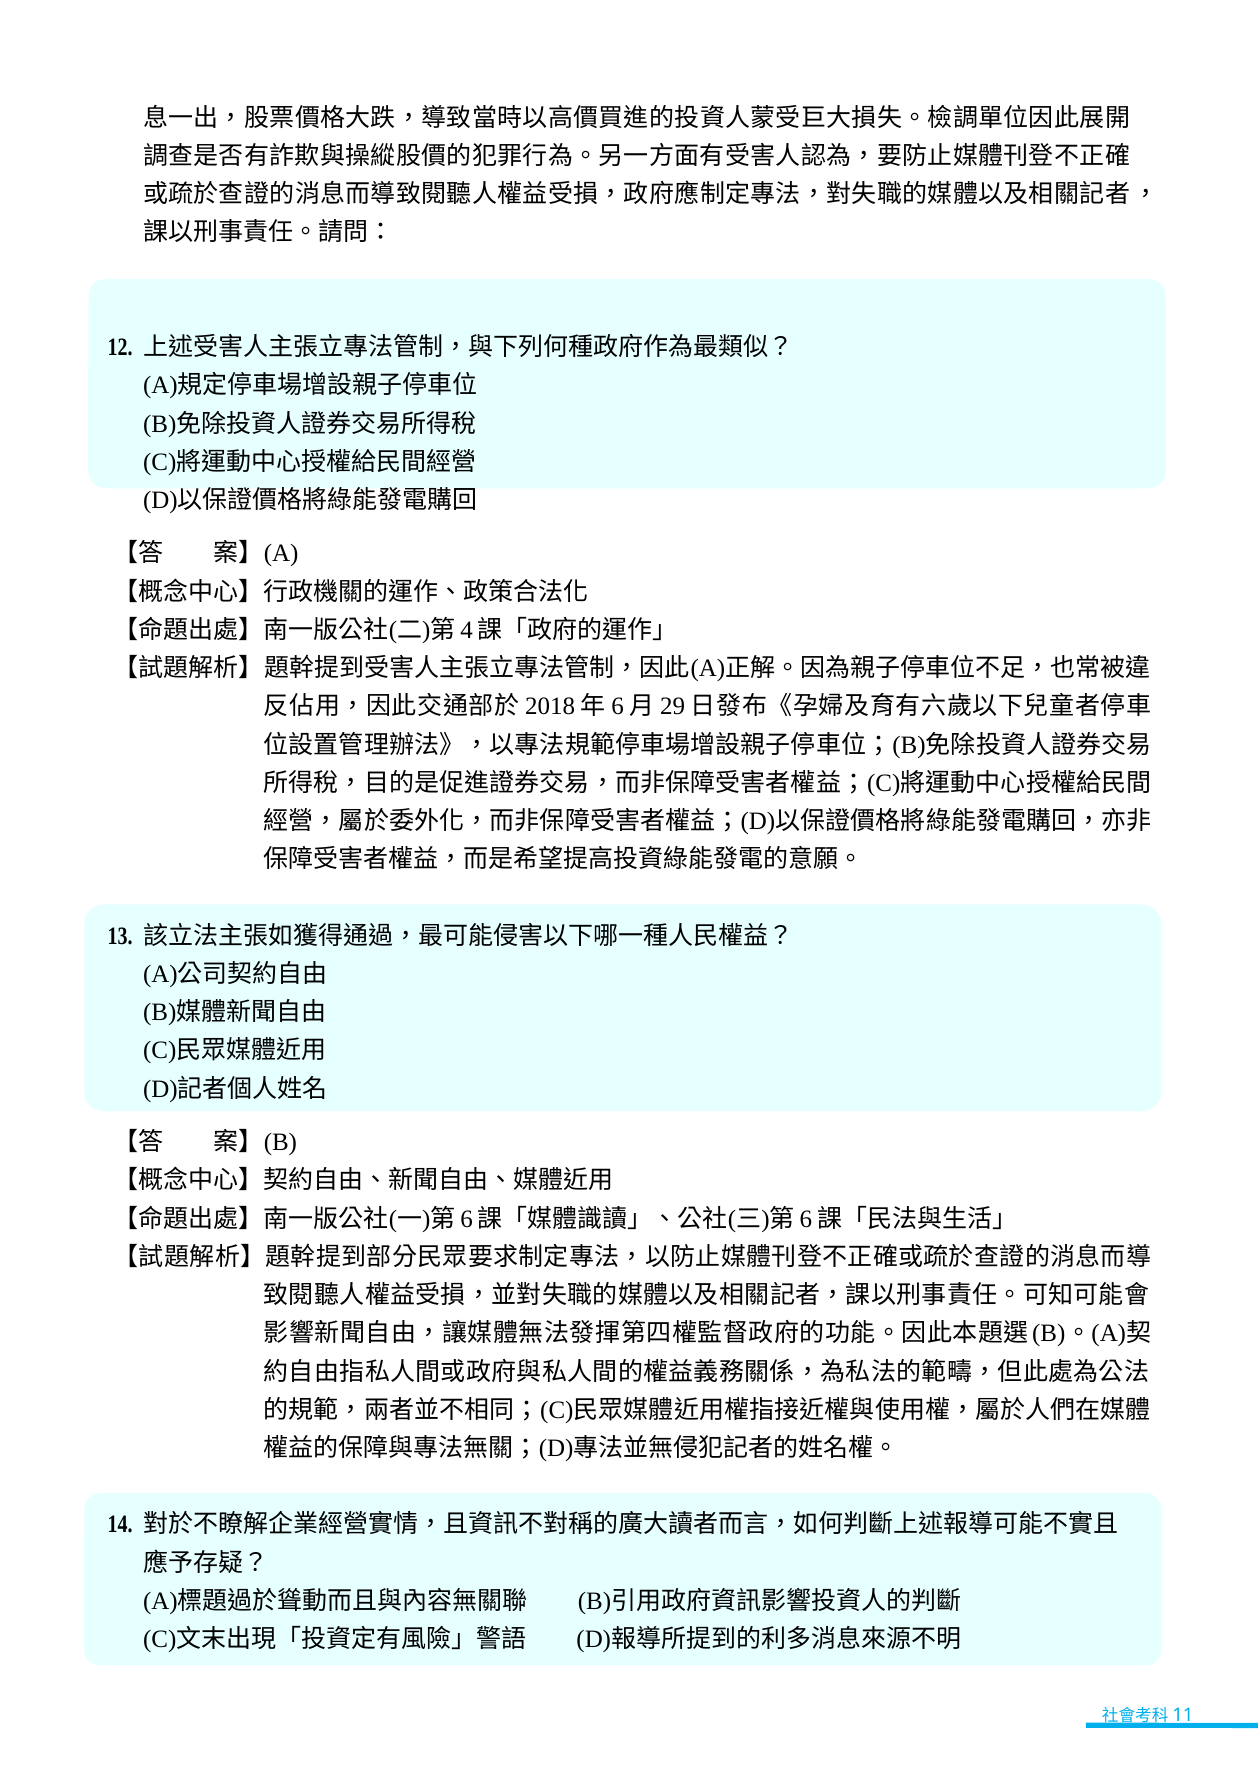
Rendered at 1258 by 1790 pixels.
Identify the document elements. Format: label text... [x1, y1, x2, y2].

text 13. 該立法主張如獲得通過，最可能侵害以下哪一種人民權益？ (A)公司契約自由 (B)媒體新聞自由 (C)民眾媒體近用 (D)記者個人姓名 [107, 914, 1133, 1105]
text 【概念中心】行政機關的運作、政策合法化 [113, 570, 1152, 608]
text 12. 上述受害人主張立專法管制，與下列何種政府作為最類似？ (A)規定停車場增設親子停車位 (B)免除投資人證券交易所得稅 (C)將運動中心授權給民間經營 (D)以保證價格將綠能發電購回 [107, 326, 1133, 517]
text 【答 案】(A) [113, 532, 1152, 570]
text 【試題解析】題幹提到受害人主張立專法管制，因此(A)正解。因為親子停車位不足，也常被違反佔用，因此交通部於2018年6月29日發布《孕婦及育有六歲以下兒童者停車位設置管理辦法》，以專法規範停車場增設親子停車位；(B)免除投資人證券交易所得稅，目的是促進證券交易，而非保障受害者權益；(C)將運動中心授權給民間經營，屬於委外化，而非保障受害者權益；(D)以保證價格將綠能發電購回，亦非保障受害者權益，而是希望提高投資綠能發電的意願。 [113, 647, 1152, 876]
text 14. 對於不瞭解企業經營實情，且資訊不對稱的廣大讀者而言，如何判斷上述報導可能不實且應予存疑？ (A)標題過於聳動而且與內容無關聯 (B)引用政府資訊影響投資人的判斷 (C)文末出現「投資定有風險」警語 (D)報導所提到的利多消息來源不明 [107, 1503, 1133, 1656]
text 【概念中心】契約自由、新聞自由、媒體近用 [113, 1159, 1152, 1197]
picture [1122, 1717, 1131, 1722]
text 【命題出處】南一版公社(一)第6課「媒體識讀」、公社(三)第6課「民法與生活」 [113, 1197, 1152, 1235]
text 【試題解析】題幹提到部分民眾要求制定專法，以防止媒體刊登不正確或疏於查證的消息而導致閱聽人權益受損，並對失職的媒體以及相關記者，課以刑事責任。可知可能會影響新聞自由，讓媒體無法發揮第四權監督政府的功能。因此本題選(B)。(A)契約自由指私人間或政府與私人間的權益義務關係，為私法的範疇，但此處為公法的規範，兩者並不相同；(C)民眾媒體近用權指接近權與使用權，屬於人們在媒體權益的保障與專法無關；(D)專法並無侵犯記者的姓名權。 [113, 1235, 1152, 1465]
text 【命題出處】南一版公社(二)第4課「政府的運作」 [113, 608, 1152, 647]
text 【答 案】(B) [113, 1121, 1152, 1159]
